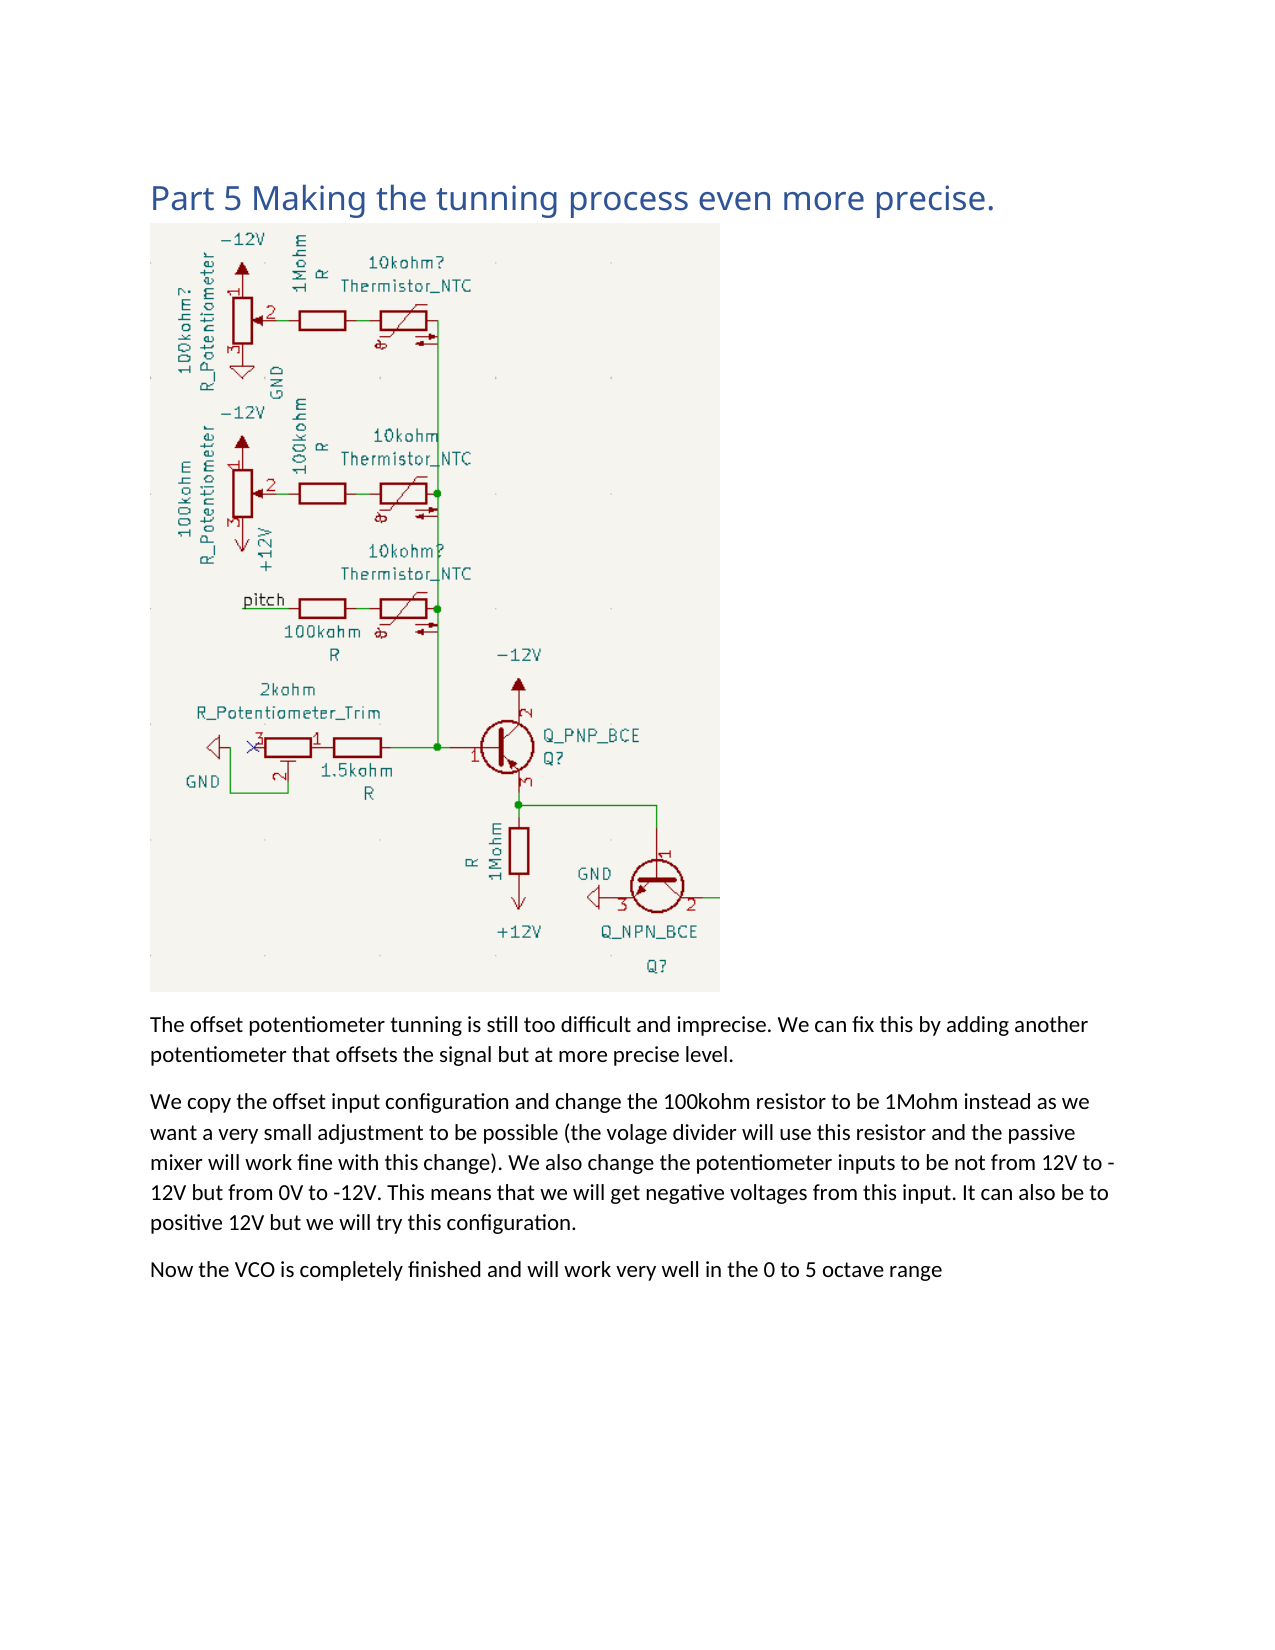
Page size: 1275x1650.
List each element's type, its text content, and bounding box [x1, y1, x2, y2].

text We copy the offset input configuration and change the 100kohm resistor to be 1Mohm instead as we want a very small adjustment to be possible (the volage divider will use this resistor and the passive mixer will work fine with this change). We also change the potentiometer inputs to be not from 12V to -12V but from 0V to -12V. This means that we will get negative voltages from this input. It can also be to positive 12V but we will try this configuration. [150, 1087, 1125, 1236]
picture [150, 223, 720, 992]
text Now the VCO is completely finished and will work very well in the 0 to 5 octave range [150, 1255, 1125, 1283]
text The offset potentiometer tunning is still too difficult and imprecise. We can fix this by adding another potentiometer that offsets the signal but at more precise level. [150, 1010, 1125, 1068]
subtitle Part 5 Making the tunning process even more precise. [150, 175, 1125, 220]
